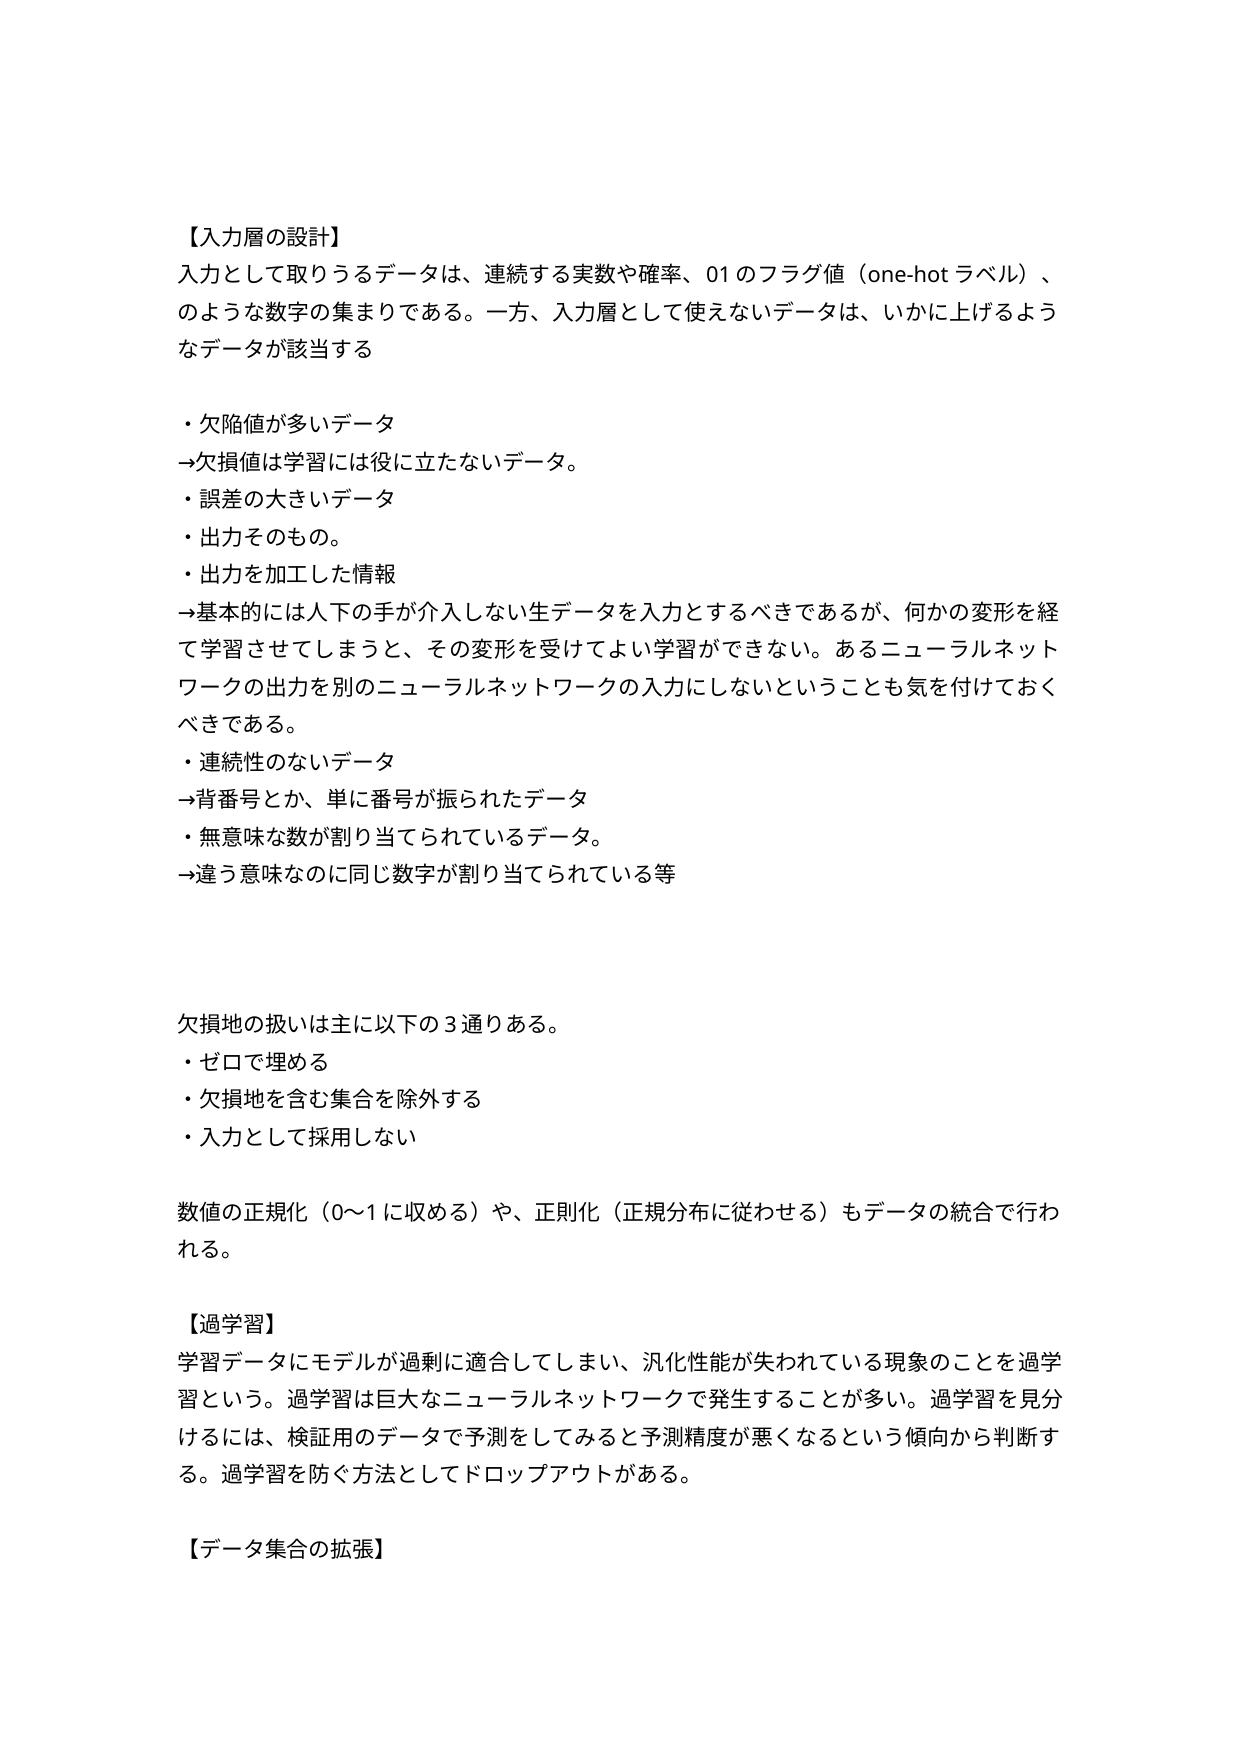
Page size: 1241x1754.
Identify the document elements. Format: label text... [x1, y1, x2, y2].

text 【データ集合の拡張】 [177, 1529, 1063, 1567]
text 【過学習】 [177, 1304, 1063, 1342]
text ・無意味な数が割り当てられているデータ。 [177, 817, 1063, 854]
text 学習データにモデルが過剰に適合してしまい、汎化性能が失われている現象のことを過学習という。過学習は巨大なニューラルネットワークで発生することが多い。過学習を見分けるには、検証用のデータで予測をしてみると予測精度が悪くなるという傾向から判断する。過学習を防ぐ方法としてドロップアウトがある。 [177, 1342, 1063, 1492]
text ・欠損地を含む集合を除外する [177, 1079, 1063, 1117]
text →違う意味なのに同じ数字が割り当てられている等 [177, 854, 1063, 892]
text →欠損値は学習には役に立たないデータ。 [177, 442, 1063, 479]
text ・入力として採用しない [177, 1117, 1063, 1154]
text →基本的には人下の手が介入しない生データを入力とするべきであるが、何かの変形を経て学習させてしまうと、その変形を受けてよい学習ができない。あるニューラルネットワークの出力を別のニューラルネットワークの入力にしないということも気を付けておくべきである。 [177, 592, 1063, 742]
text ・出力を加工した情報 [177, 554, 1063, 592]
text 【入力層の設計】 [177, 217, 1063, 254]
text ・ゼロで埋める [177, 1042, 1063, 1079]
text 欠損地の扱いは主に以下の3通りある。 [177, 1004, 1063, 1042]
text →背番号とか、単に番号が振られたデータ [177, 779, 1063, 817]
text 入力として取りうるデータは、連続する実数や確率、01のフラグ値（one-hotラベル）、のような数字の集まりである。一方、入力層として使えないデータは、いかに上げるようなデータが該当する [177, 254, 1063, 367]
text ・誤差の大きいデータ [177, 479, 1063, 517]
text ・出力そのもの。 [177, 517, 1063, 554]
text 数値の正規化（0～1に収める）や、正則化（正規分布に従わせる）もデータの統合で行われる。 [177, 1192, 1063, 1267]
text ・連続性のないデータ [177, 742, 1063, 779]
text ・欠陥値が多いデータ [177, 404, 1063, 442]
